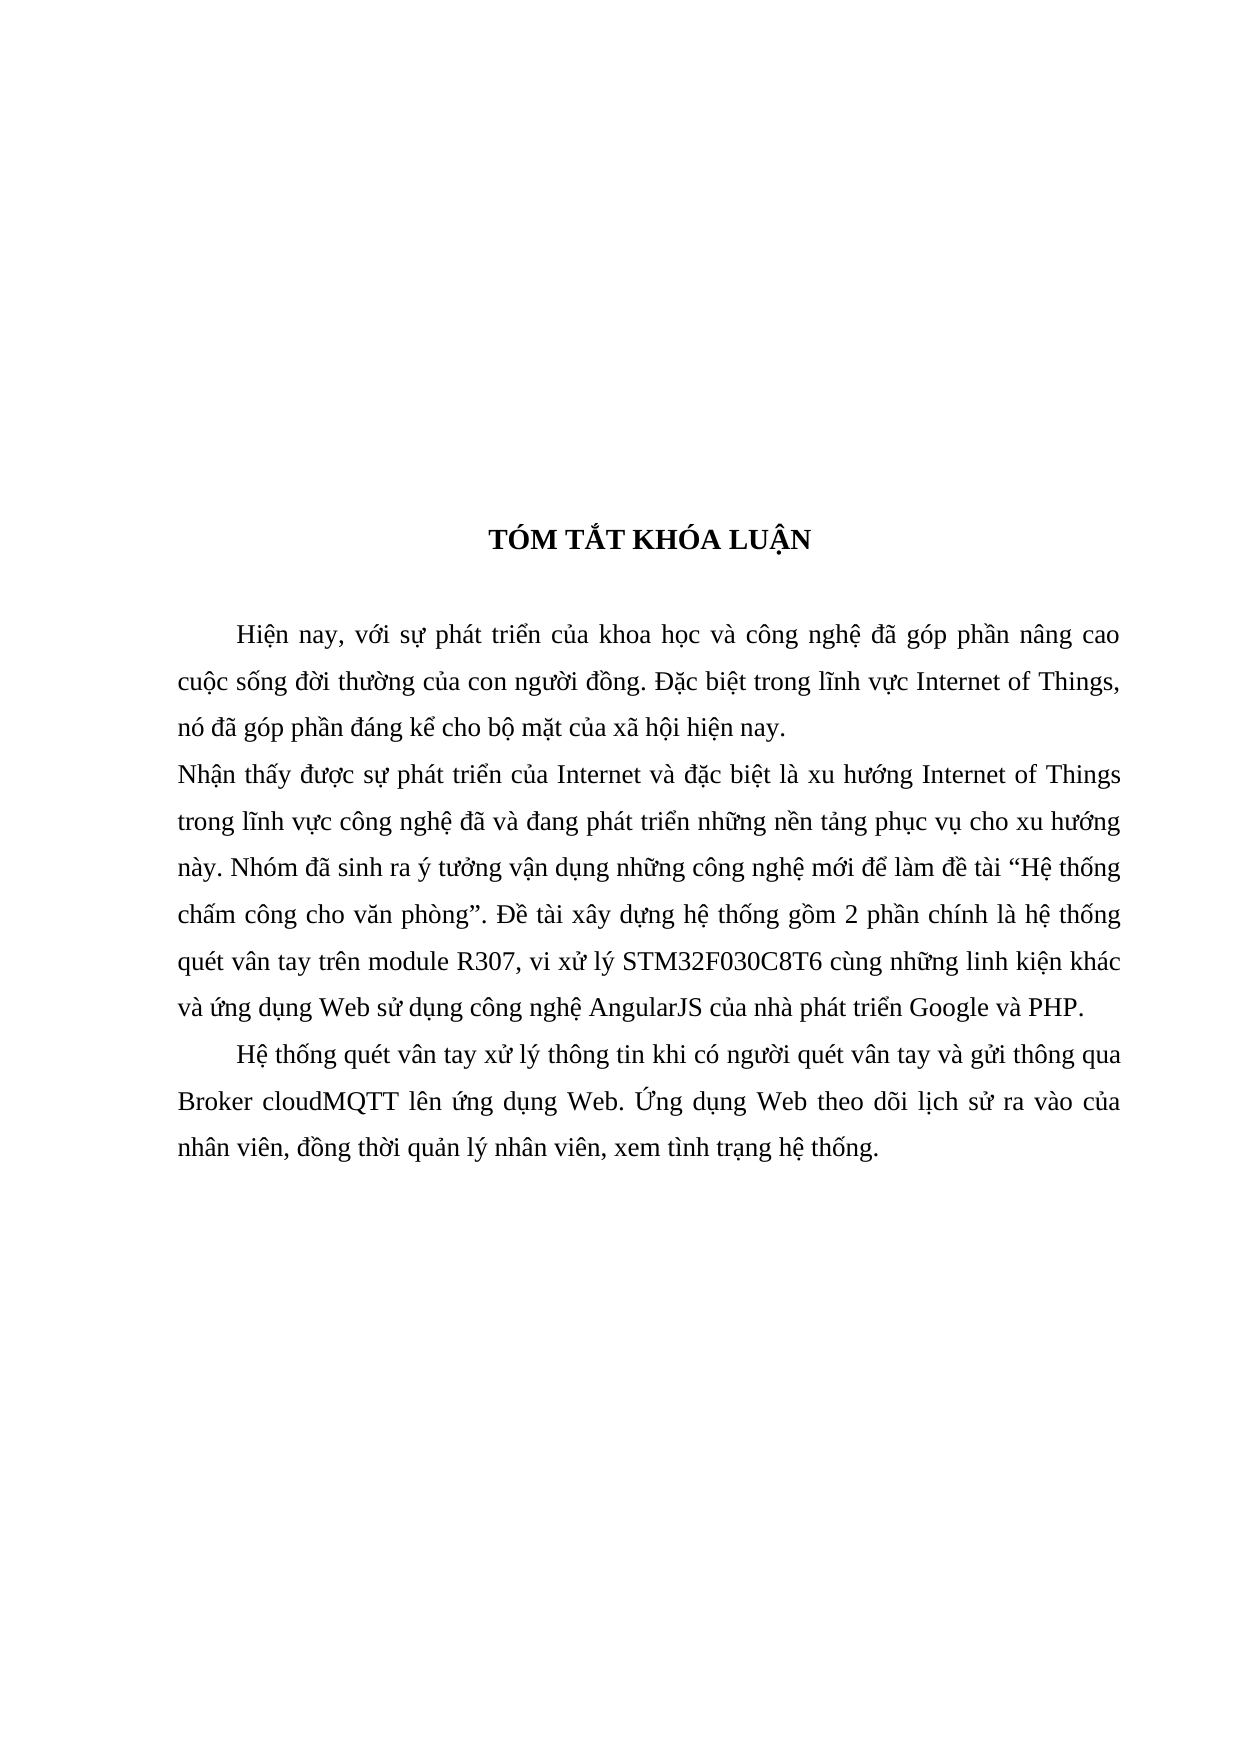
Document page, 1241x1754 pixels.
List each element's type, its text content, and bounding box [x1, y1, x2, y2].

text Hệ thống quét vân tay xử lý thông tin khi có người quét vân tay và gửi thông qua Broker cloudMQTT lên ứng dụng Web. Ứng dụng Web theo dõi lịch sử ra vào của nhân viên, đồng thời quản lý nhân viên, xem tình trạng hệ thống. [177, 1038, 1122, 1162]
text TÓM TẮT KHÓA LUẬN [177, 522, 1122, 556]
text Nhận thấy được sự phát triển của Internet và đặc biệt là xu hướng Internet of Things trong lĩnh vực công nghệ đã và đang phát triển những nền tảng phục vụ cho xu hướng này. Nhóm đã sinh ra ý tưởng vận dụng những công nghệ mới để làm đề tài “Hệ thống chấm công cho văn phòng”. Đề tài xây dựng hệ thống gồm 2 phần chính là hệ thống quét vân tay trên module R307, vi xử lý STM32F030C8T6 cùng những linh kiện khác và ứng dụng Web sử dụng công nghệ AngularJS của nhà phát triển Google và PHP. [177, 758, 1122, 1022]
text Hiện nay, với sự phát triển của khoa học và công nghệ đã góp phần nâng cao cuộc sống đời thường của con người đồng. Đặc biệt trong lĩnh vực Internet of Things, nó đã góp phần đáng kể cho bộ mặt của xã hội hiện nay. [177, 618, 1122, 742]
